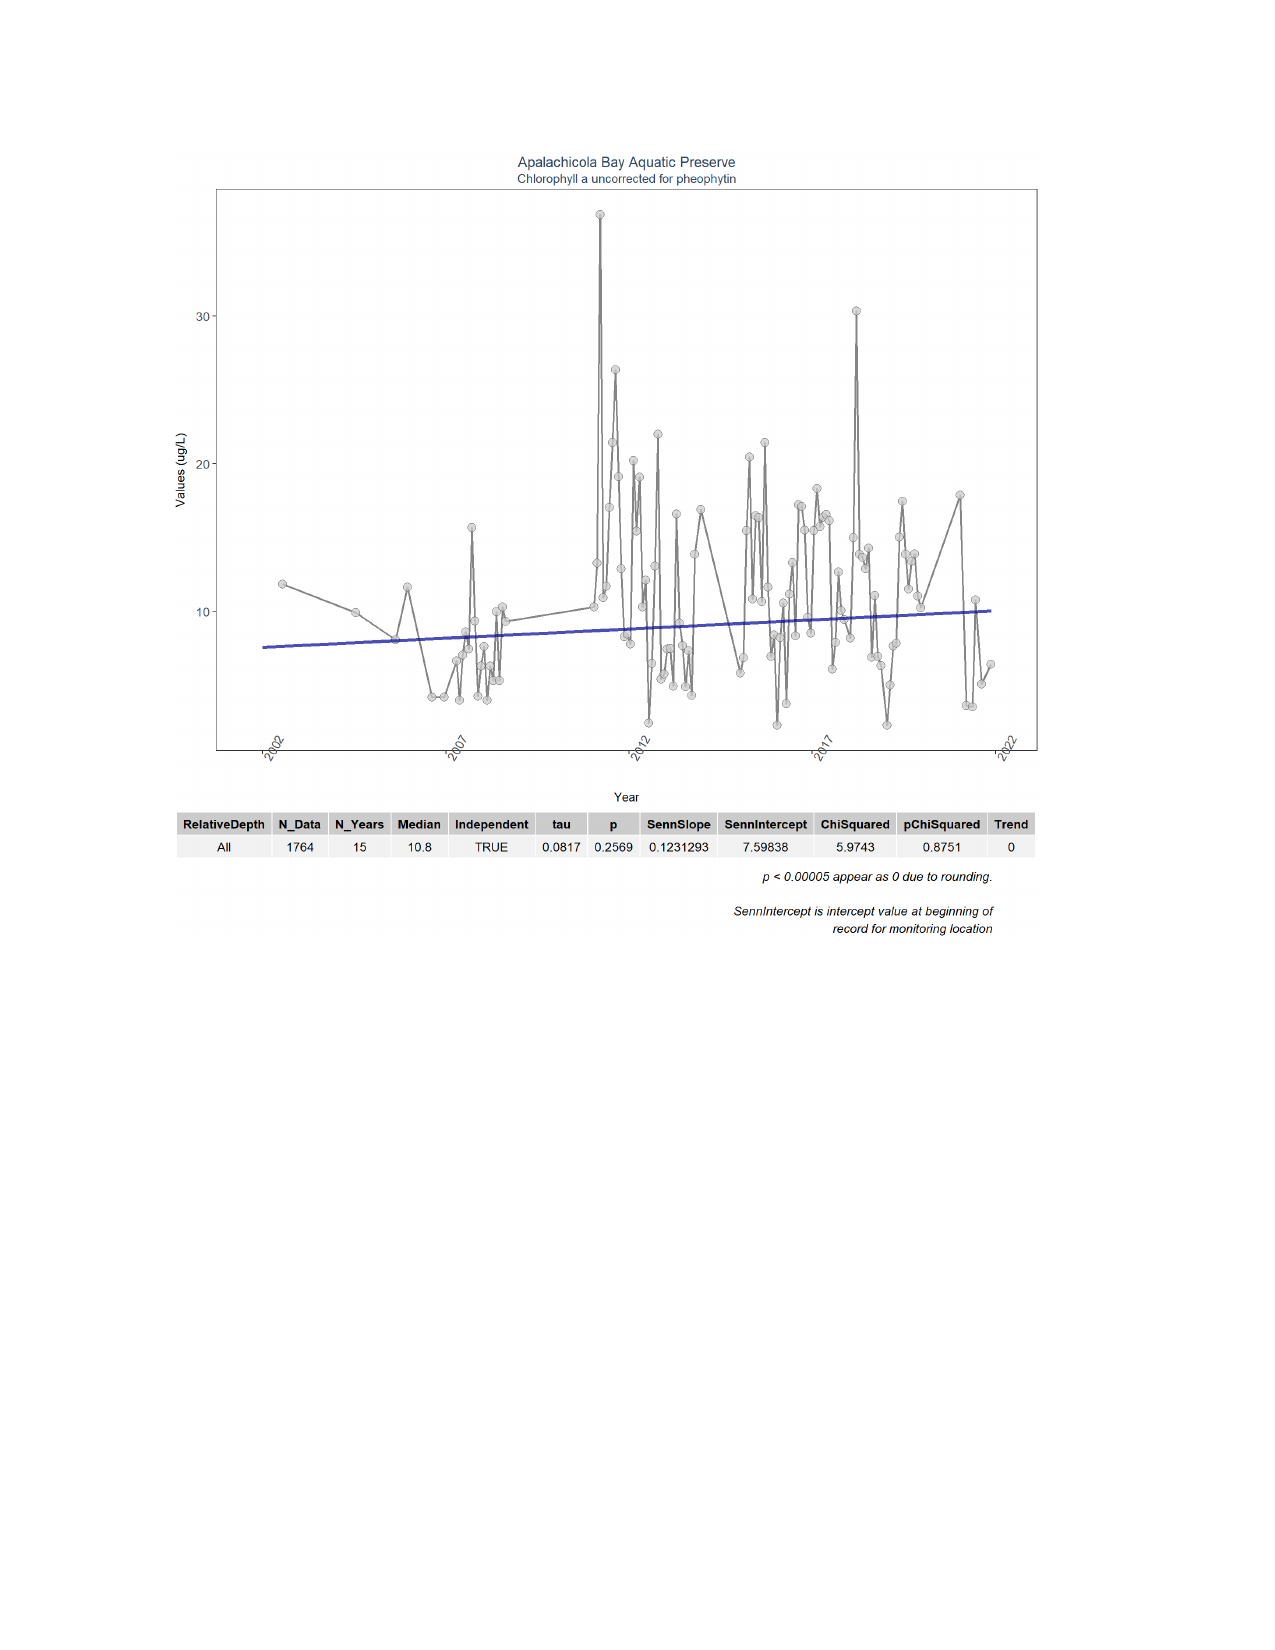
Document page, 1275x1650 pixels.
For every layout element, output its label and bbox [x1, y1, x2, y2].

picture [168, 150, 1044, 938]
